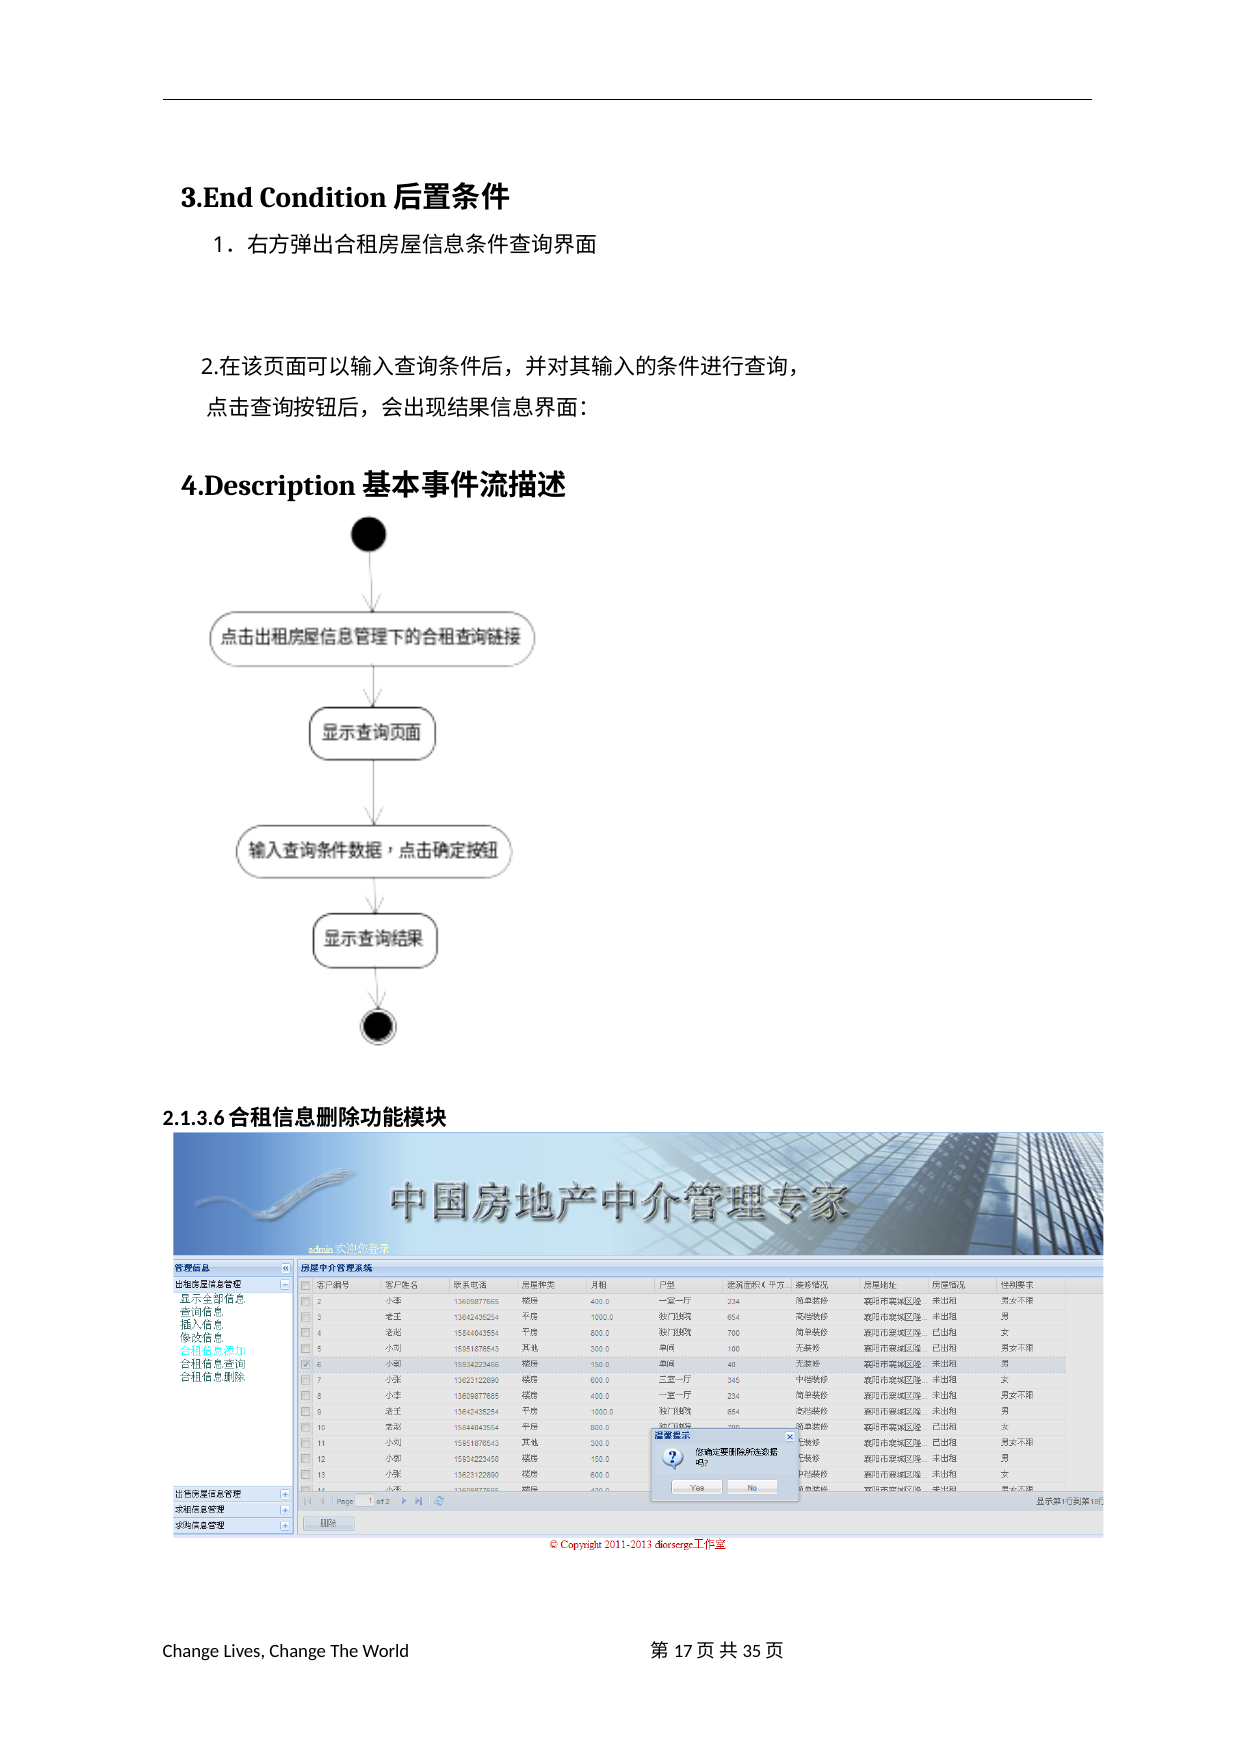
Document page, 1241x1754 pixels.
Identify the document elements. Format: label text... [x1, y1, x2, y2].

subtitle 4.Description 基本事件流描述 [181, 450, 1092, 515]
text 2.在该页面可以输入查询条件后，并对其输入的条件进行查询， [162, 349, 1092, 381]
list 点击查询按钮后，会出现结果信息界面： [173, 389, 1092, 422]
picture [173, 1132, 1104, 1558]
text 2.1.3.6合租信息删除功能模块 [162, 1100, 1092, 1132]
subtitle 3.End Condition 后置条件 [181, 162, 1092, 227]
text 1．右方弹出合租房屋信息条件查询界面 [169, 227, 1092, 259]
